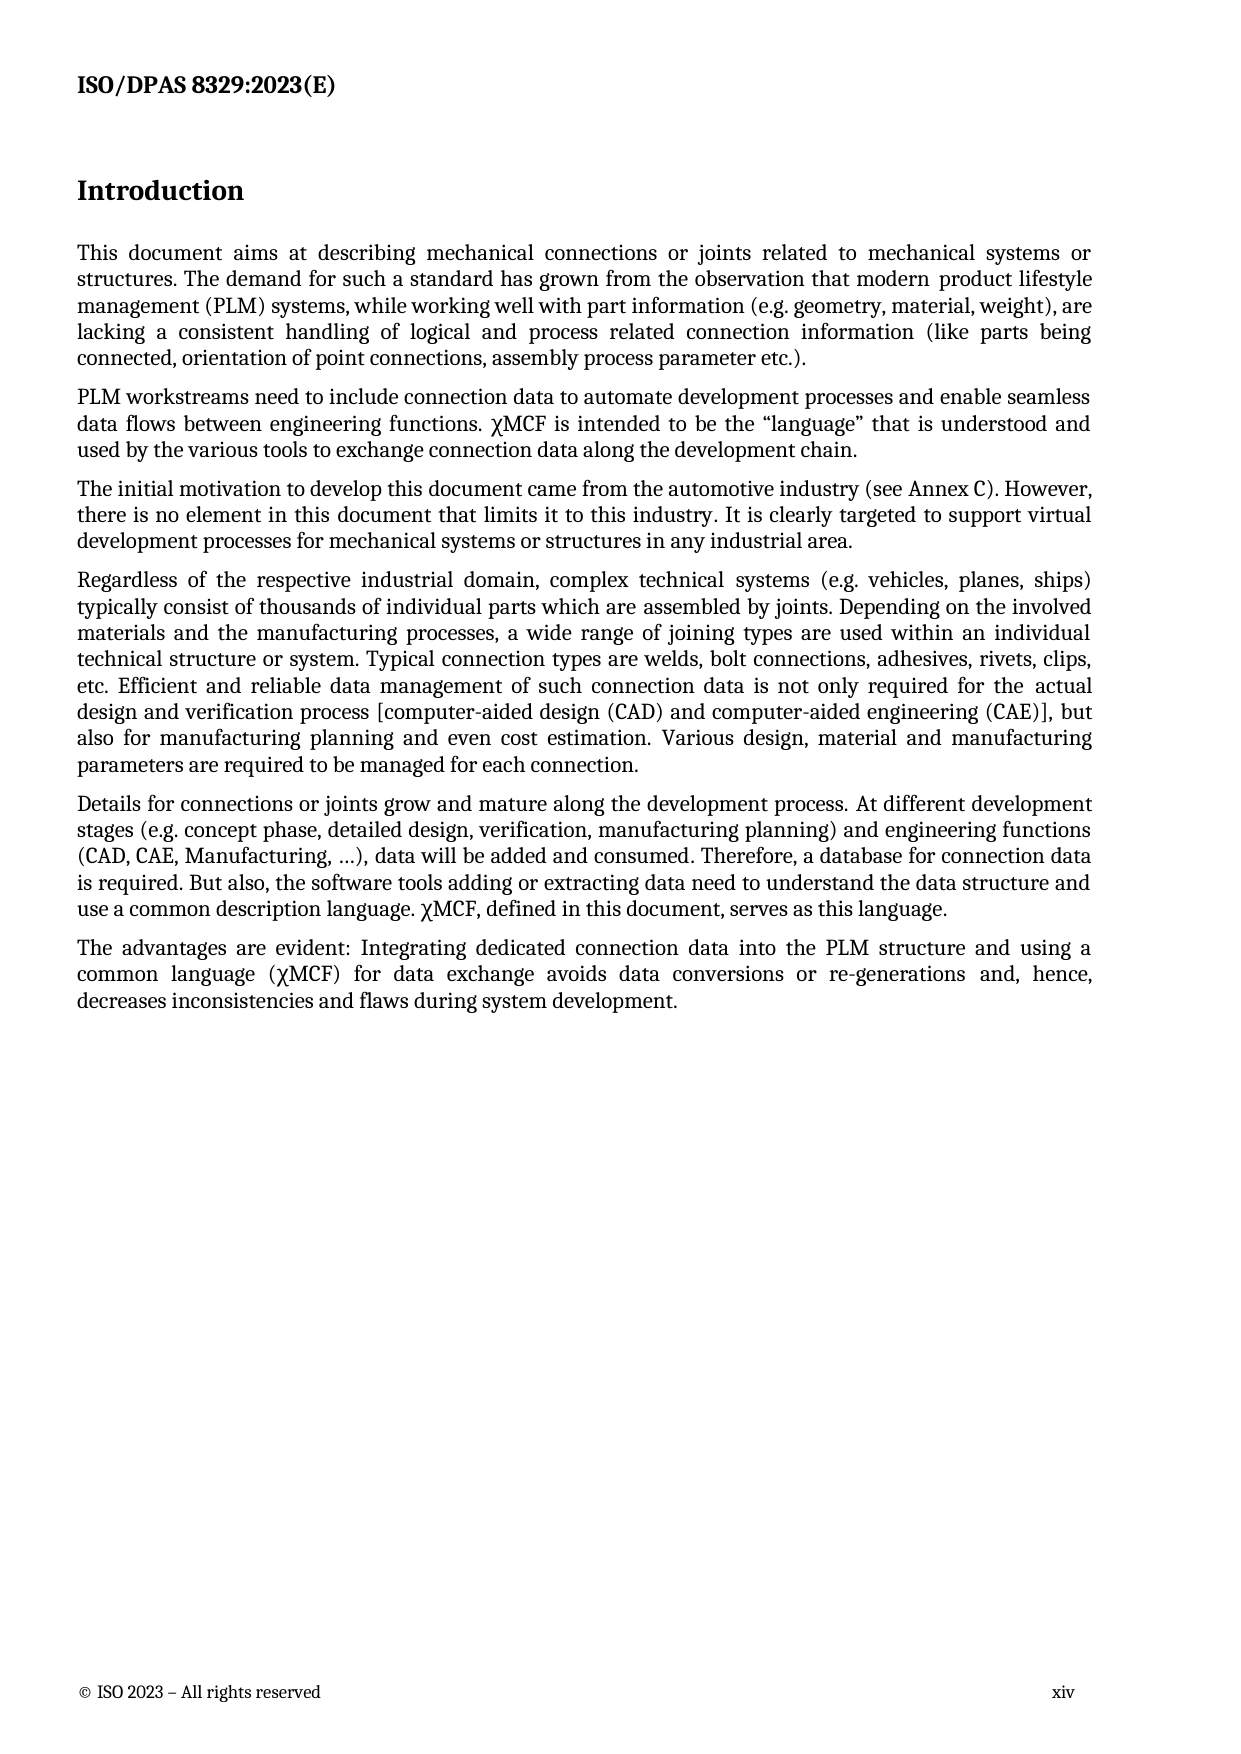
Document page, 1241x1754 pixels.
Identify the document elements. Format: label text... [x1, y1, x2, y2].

text The initial motivation to develop this document came from the automotive industry (see Annex C). However, there is no element in this document that limits it to this industry. It is clearly targeted to support virtual development processes for mechanical systems or structures in any industrial area. [77, 476, 1092, 554]
title Introduction [77, 174, 1092, 207]
text This document aims at describing mechanical connections or joints related to mechanical systems or structures. The demand for such a standard has grown from the observation that modern product lifestyle management (PLM) systems, while working well with part information (e.g. geometry, material, weight), are lacking a consistent handling of logical and process related connection information (like parts being connected, orientation of point connections, assembly process parameter etc.). [77, 240, 1092, 371]
text Regardless of the respective industrial domain, complex technical systems (e.g. vehicles, planes, ships) typically consist of thousands of individual parts which are assembled by joints. Depending on the involved materials and the manufacturing processes, a wide range of joining types are used within an individual technical structure or system. Typical connection types are welds, bolt connections, adhesives, rivets, clips, etc. Efficient and reliable data management of such connection data is not only required for the actual design and verification process [computer-aided design (CAD) and computer-aided engineering (CAE)], but also for manufacturing planning and even cost estimation. Various design, material and manufacturing parameters are required to be managed for each connection. [77, 567, 1092, 778]
text The advantages are evident: Integrating dedicated connection data into the PLM structure and using a common language (χMCF) for data exchange avoids data conversions or re-generations and, hence, decreases inconsistencies and flaws during system development. [77, 935, 1092, 1014]
text Details for connections or joints grow and mature along the development process. At different development stages (e.g. concept phase, detailed design, verification, manufacturing planning) and engineering functions (CAD, CAE, Manufacturing, …), data will be added and consumed. Therefore, a database for connection data is required. But also, the software tools adding or extracting data need to understand the data structure and use a common description language. χMCF, defined in this document, serves as this language. [77, 790, 1092, 922]
text PLM workstreams need to include connection data to automate development processes and enable seamless data flows between engineering functions. χMCF is intended to be the “language” that is understood and used by the various tools to exchange connection data along the development chain. [77, 384, 1092, 463]
